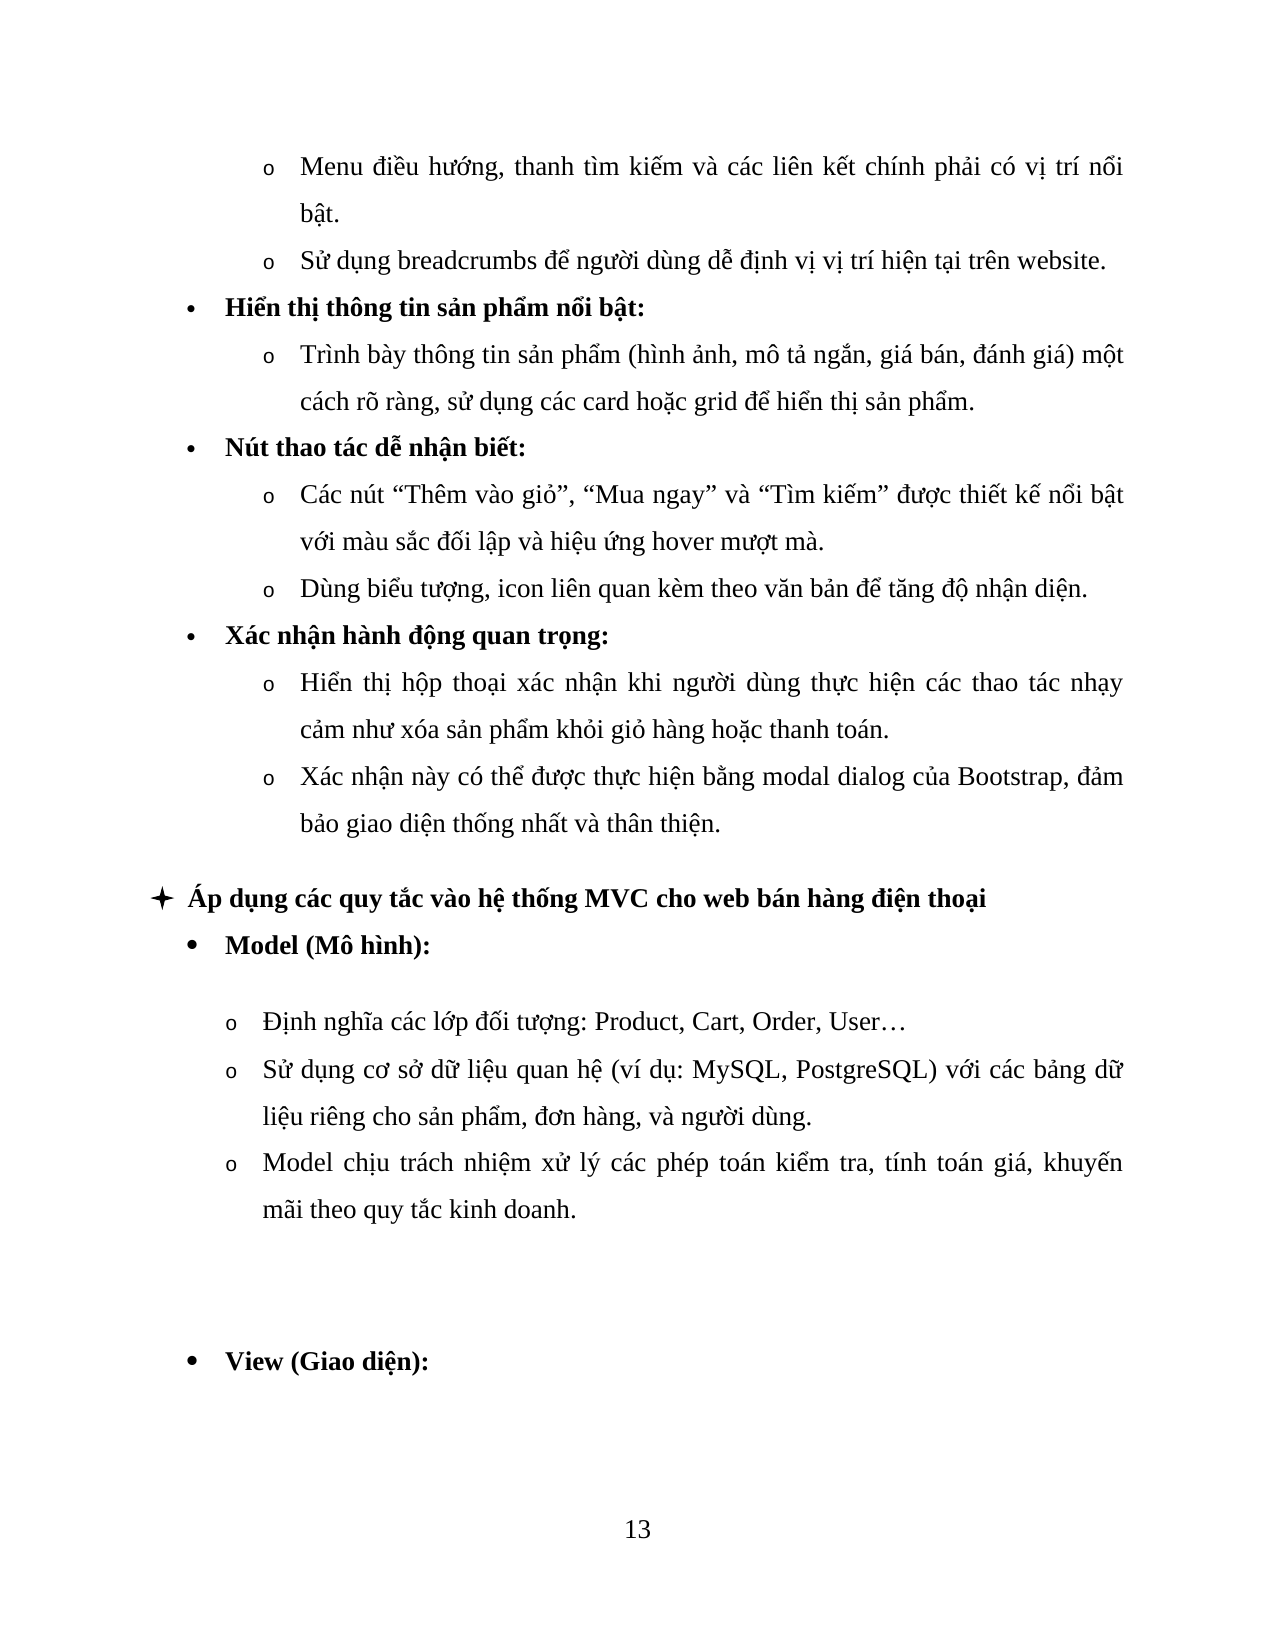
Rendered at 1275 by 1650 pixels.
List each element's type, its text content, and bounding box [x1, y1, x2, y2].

list Trình bày thông tin sản phẩm (hình ảnh, mô tả ngắn, giá bán, đánh giá) một cách rõ ràng, sử dụng các card hoặc grid để hiển thị sản phẩm. [262, 338, 1125, 416]
list Dùng biểu tượng, icon liên quan kèm theo văn bản để tăng độ nhận diện. [262, 572, 1125, 603]
list Menu điều hướng, thanh tìm kiếm và các liên kết chính phải có vị trí nổi bật. [262, 150, 1125, 228]
list Model chịu trách nhiệm xử lý các phép toán kiểm tra, tính toán giá, khuyến mãi theo quy tắc kinh doanh. [225, 1146, 1125, 1225]
list Xác nhận hành động quan trọng: [187, 619, 1125, 650]
list Sử dụng breadcrumbs để người dùng dễ định vị vị trí hiện tại trên website. [262, 244, 1125, 275]
list Model (Mô hình): [187, 929, 1125, 961]
list Nút thao tác dễ nhận biết: [187, 431, 1125, 463]
list Hiển thị hộp thoại xác nhận khi người dùng thực hiện các thao tác nhạy cảm như xóa sản phẩm khỏi giỏ hàng hoặc thanh toán. [262, 666, 1125, 744]
list Xác nhận này có thể được thực hiện bằng modal dialog của Bootstrap, đảm bảo giao diện thống nhất và thân thiện. [262, 759, 1125, 838]
list View (Giao diện): [187, 1345, 1125, 1376]
list Sử dụng cơ sở dữ liệu quan hệ (ví dụ: MySQL, PostgreSQL) với các bảng dữ liệu riêng cho sản phẩm, đơn hàng, và người dùng. [225, 1053, 1125, 1131]
list Áp dụng các quy tắc vào hệ thống MVC cho web bán hàng điện thoại [150, 882, 1125, 914]
list Định nghĩa các lớp đối tượng: Product, Cart, Order, User… [225, 1005, 1125, 1037]
list Hiển thị thông tin sản phẩm nổi bật: [187, 291, 1125, 322]
list Các nút “Thêm vào giỏ”, “Mua ngay” và “Tìm kiếm” được thiết kế nổi bật với màu sắc đối lập và hiệu ứng hover mượt mà. [262, 478, 1125, 556]
